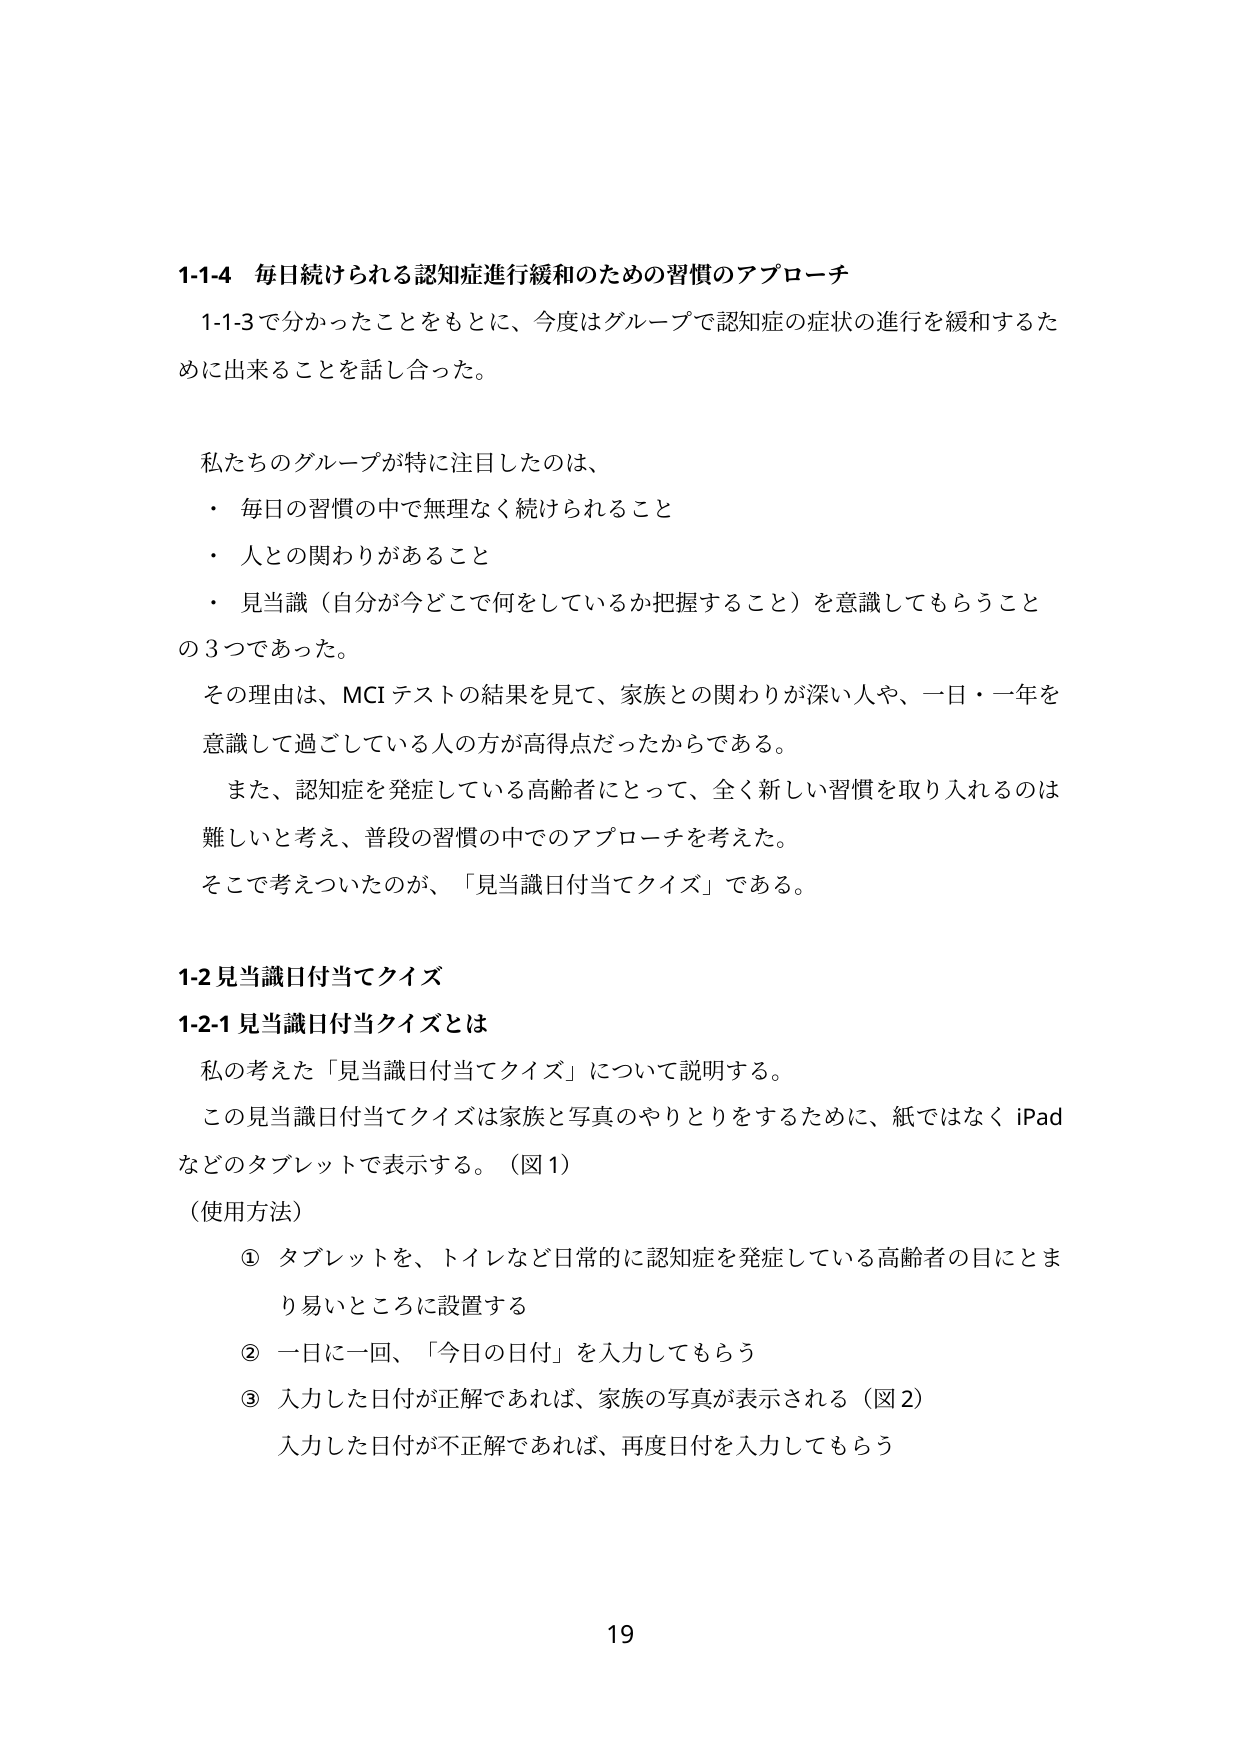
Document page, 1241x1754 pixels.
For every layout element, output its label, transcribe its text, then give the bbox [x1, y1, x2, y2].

text その理由は、MCIテストの結果を見て、家族との関わりが深い人や、一日・一年を意識して過ごしている人の方が高得点だったからである。 [202, 673, 1063, 763]
text そこで考えついたのが、「見当識日付当てクイズ」である。 [177, 862, 1063, 904]
text （使用方法） [177, 1189, 1063, 1231]
list 入力した日付が不正解であれば、再度日付を入力してもらう [277, 1423, 1063, 1465]
text 1-1-3で分かったことをもとに、今度はグループで認知症の症状の進行を緩和するために出来ることを話し合った。 [177, 300, 1063, 389]
text 私の考えた「見当識日付当てクイズ」について説明する。 [177, 1048, 1063, 1090]
list 人との関わりがあること [202, 534, 1063, 575]
list 一日に一回、「今日の日付」を入力してもらう [240, 1330, 1063, 1372]
list 毎日の習慣の中で無理なく続けられること [202, 487, 1063, 529]
list 見当識（自分が今どこで何をしているか把握すること）を意識してもらうこと [202, 580, 1063, 622]
text 1-2-1 見当識日付当クイズとは [177, 1002, 1063, 1043]
text 私たちのグループが特に注目したのは、 [177, 441, 1063, 482]
text この見当識日付当てクイズは家族と写真のやりとりをするために、紙ではなくiPadなどのタブレットで表示する。（図1） [177, 1095, 1063, 1184]
text 1-1-4 毎日続けられる認知症進行緩和のための習慣のアプローチ [177, 253, 1063, 295]
text また、認知症を発症している高齢者にとって、全く新しい習慣を取り入れるのは難しいと考え、普段の習慣の中でのアプローチを考えた。 [202, 768, 1063, 857]
text 1-2見当識日付当てクイズ [177, 955, 1063, 997]
list 入力した日付が正解であれば、家族の写真が表示される（図2） [240, 1377, 1063, 1419]
list タブレットを、トイレなど日常的に認知症を発症している高齢者の目にとまり易いところに設置する [240, 1236, 1063, 1326]
text の３つであった。 [177, 627, 1063, 668]
